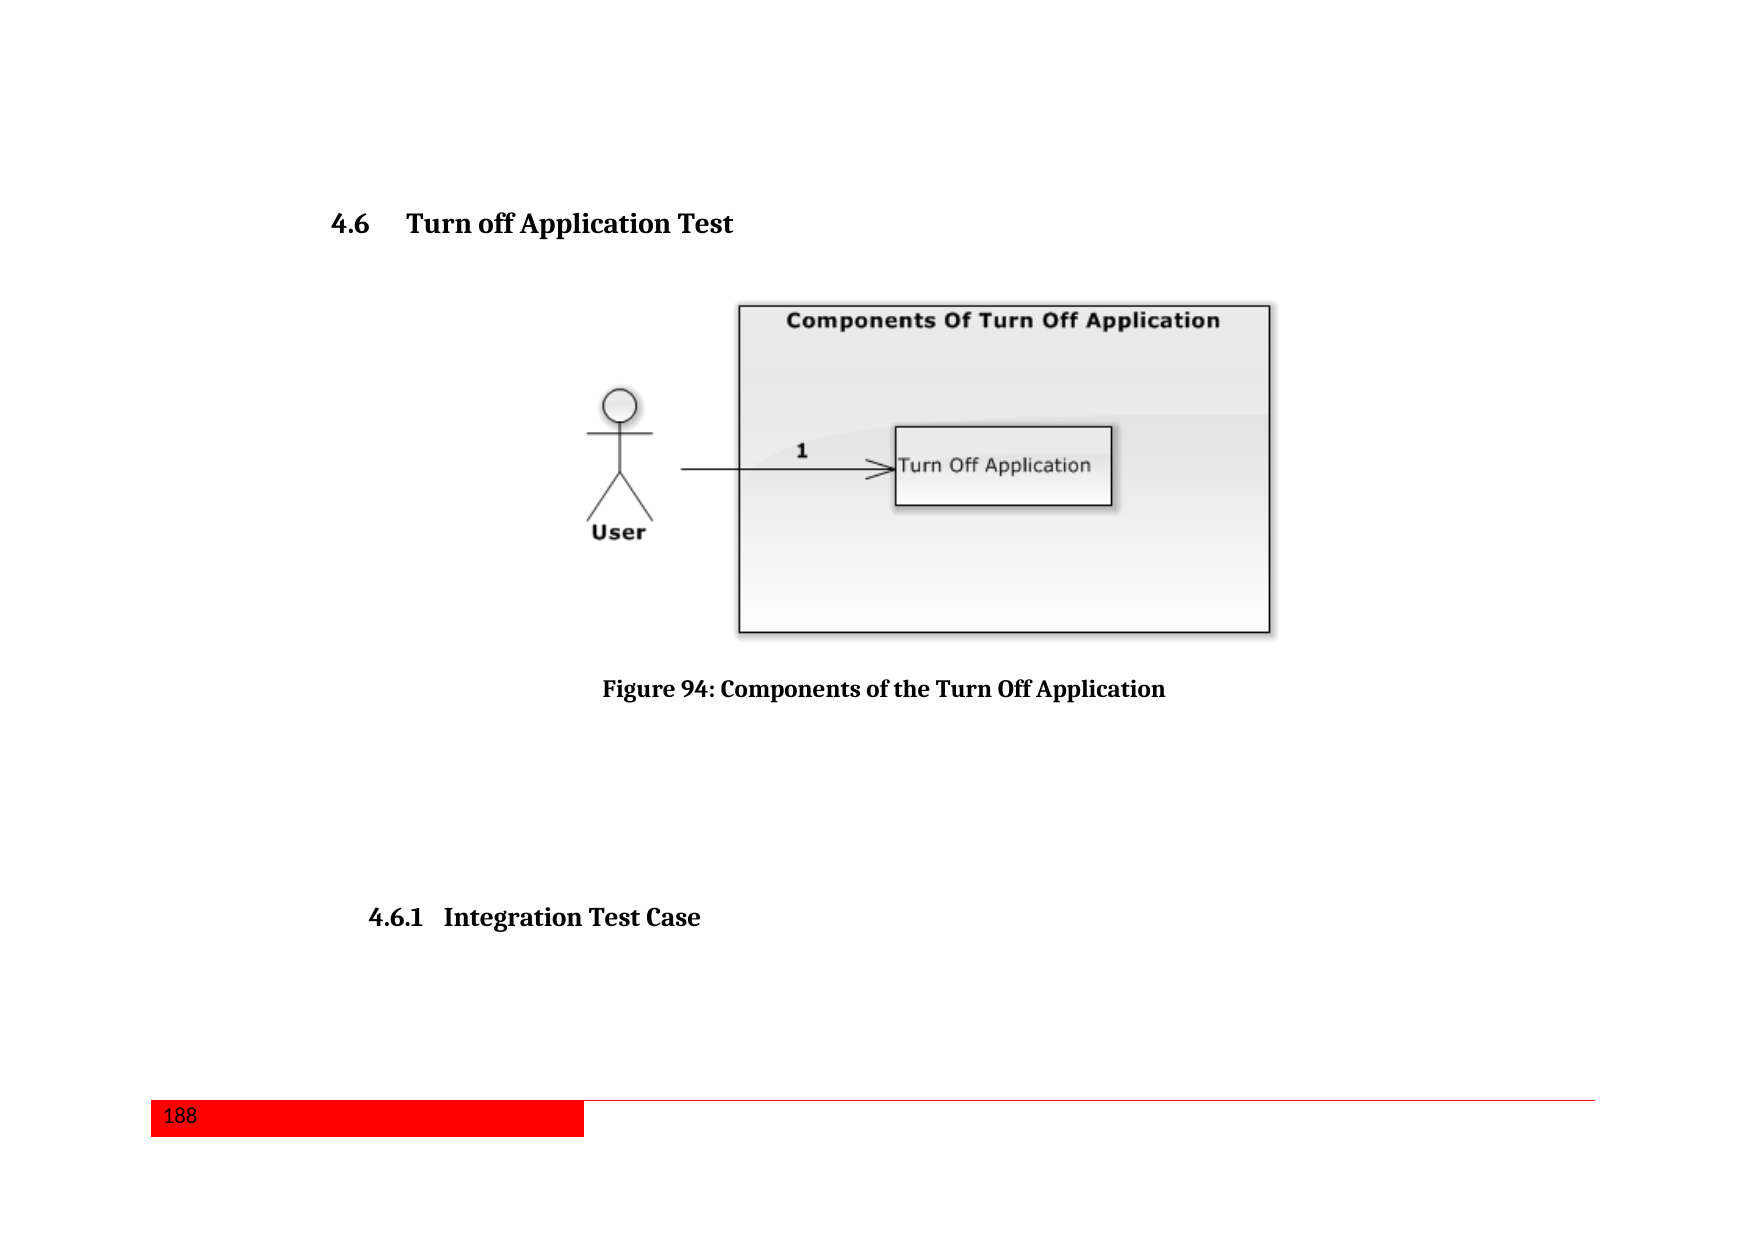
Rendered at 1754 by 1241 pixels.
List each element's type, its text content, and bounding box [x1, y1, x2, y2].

subtitle Integration Test Case [369, 902, 1606, 933]
picture [534, 283, 1294, 657]
subtitle Turn off Application Test [331, 207, 1606, 240]
list Figure 94: Components of the Turn Off Application [162, 675, 1606, 704]
